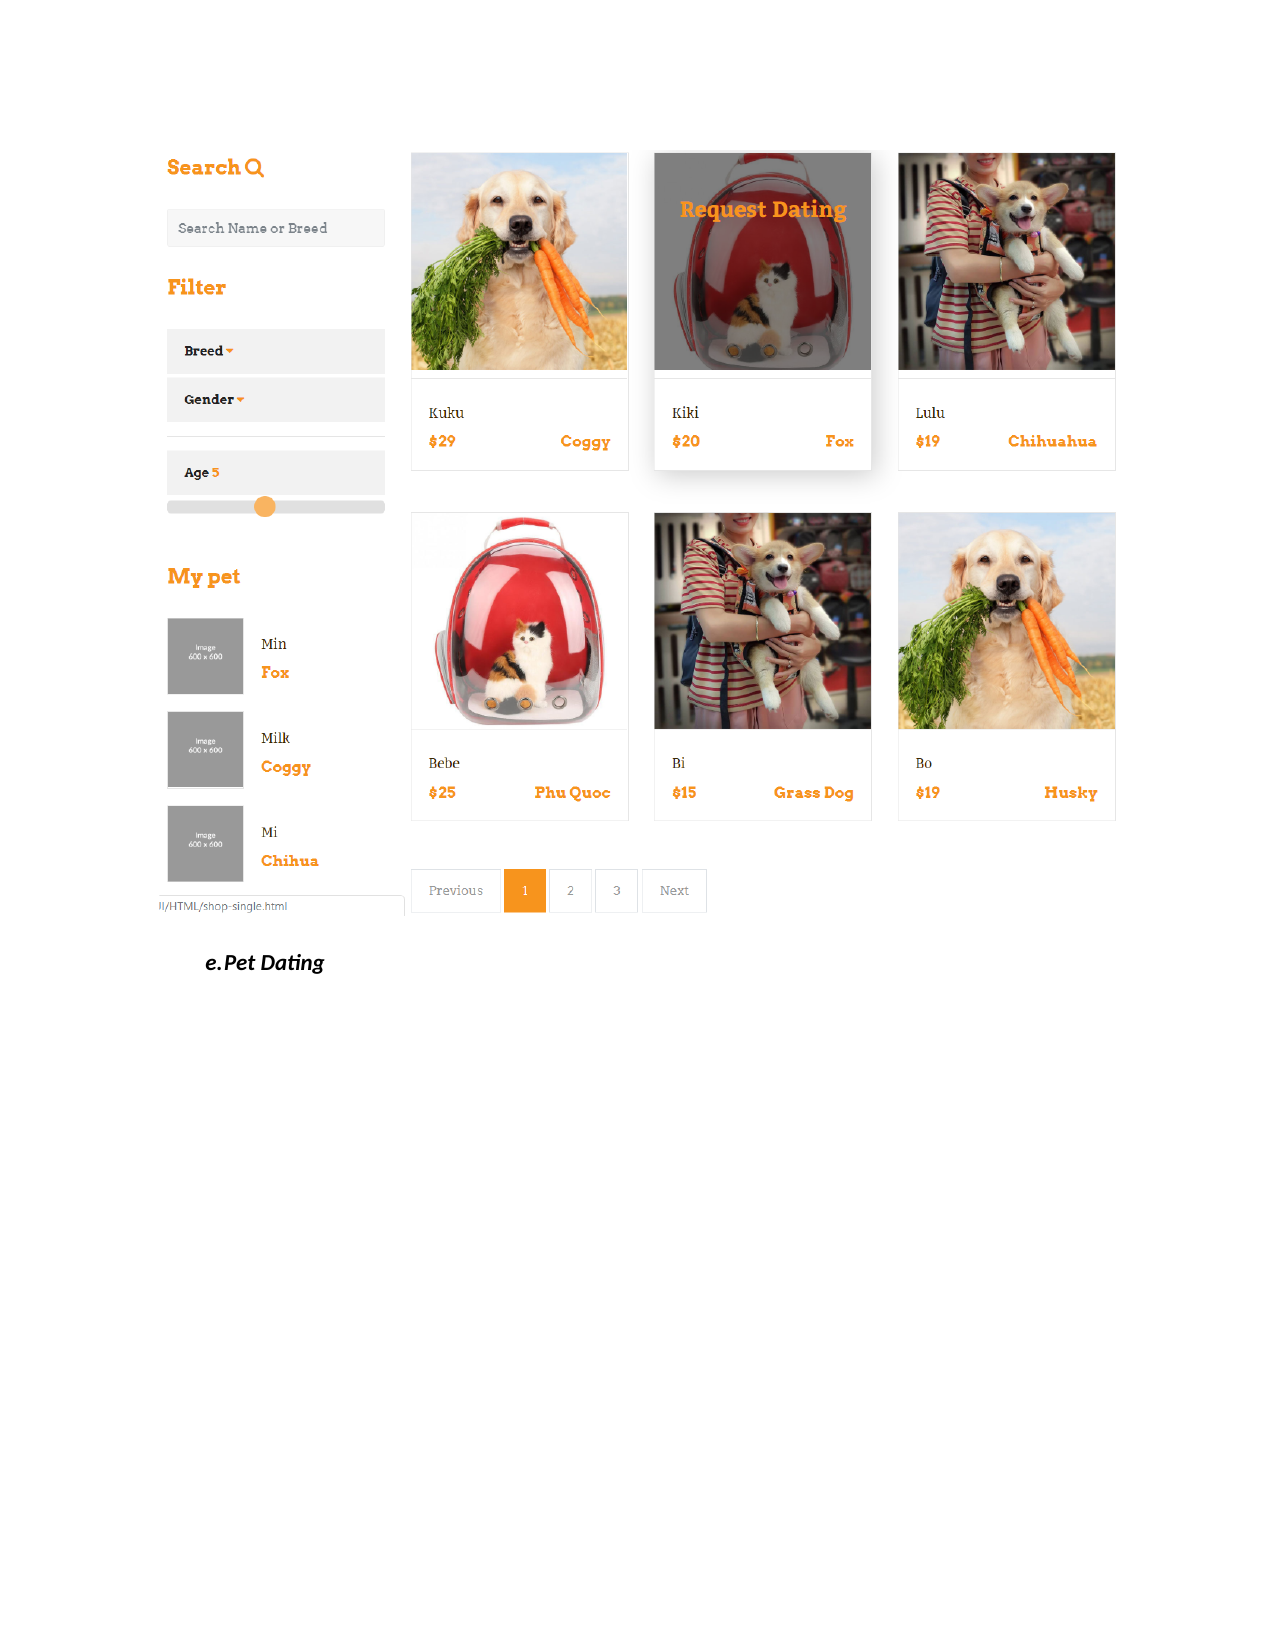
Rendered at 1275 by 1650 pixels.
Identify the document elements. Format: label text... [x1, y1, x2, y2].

list Pet Dating [205, 948, 1125, 976]
picture [159, 150, 1135, 916]
